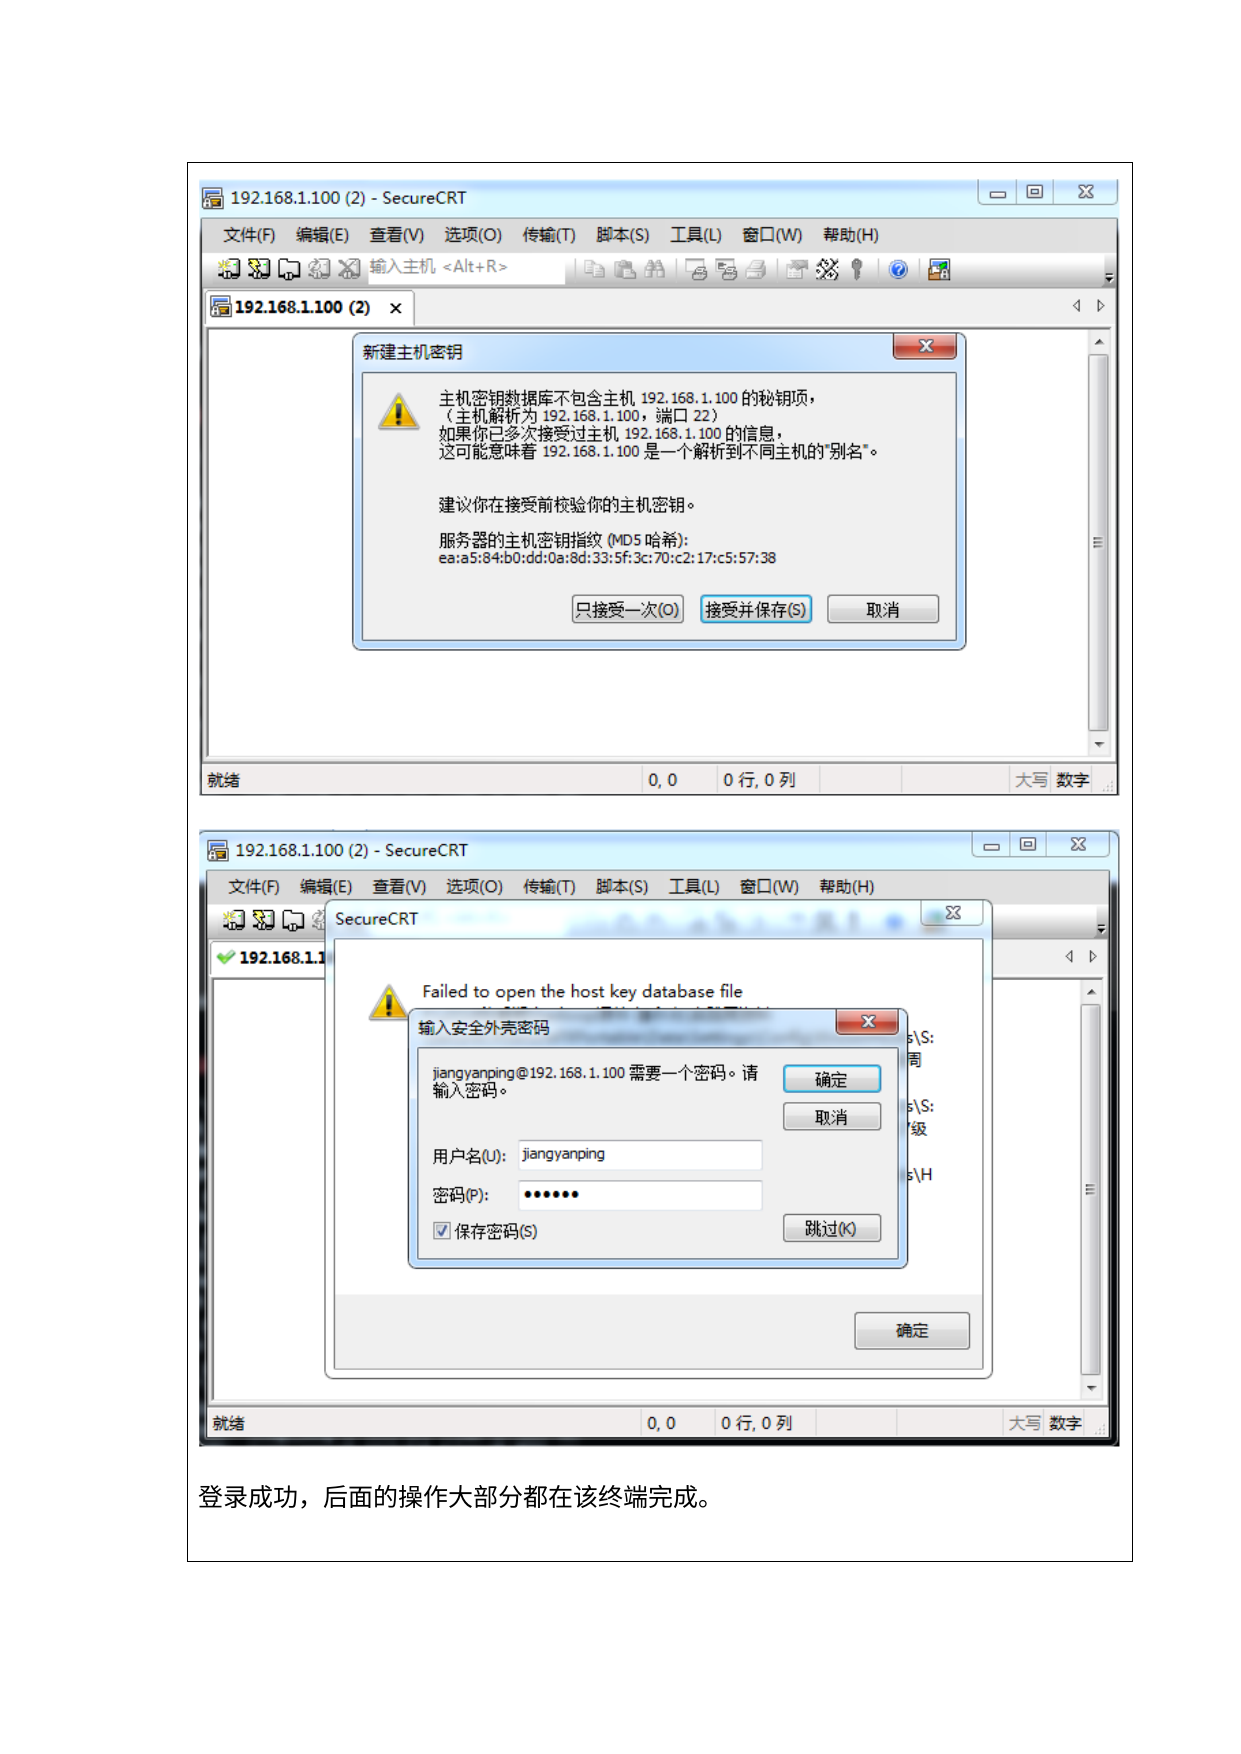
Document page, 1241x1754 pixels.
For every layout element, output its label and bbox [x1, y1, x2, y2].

picture [198, 179, 1121, 797]
picture [198, 828, 1121, 1448]
table_cell [188, 163, 1132, 1561]
